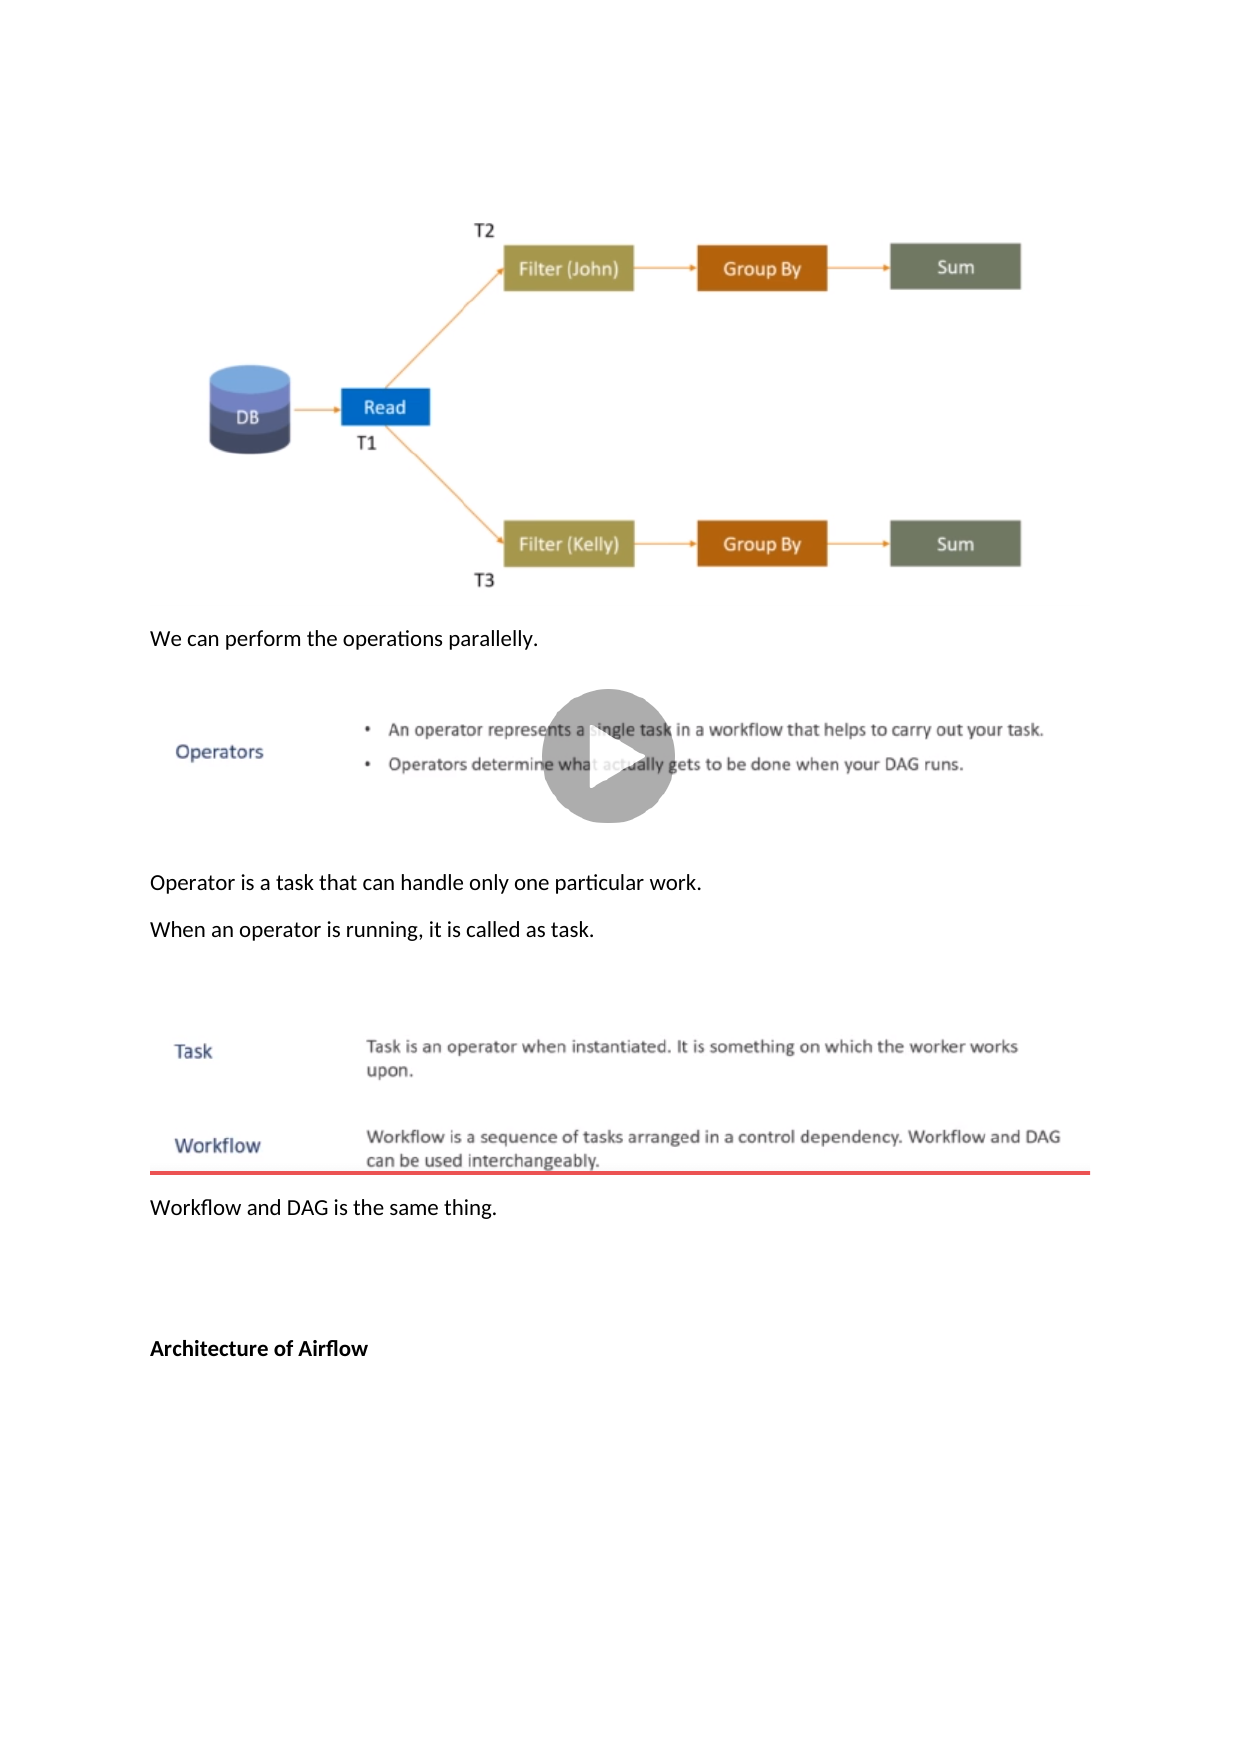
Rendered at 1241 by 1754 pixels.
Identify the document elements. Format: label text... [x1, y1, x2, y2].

picture [150, 1009, 1091, 1175]
text Architecture of Airflow [150, 1334, 1090, 1362]
text Workflow and DAG is the same thing. [150, 1193, 1090, 1222]
text We can perform the operations parallelly. [150, 624, 1090, 652]
text When an operator is running, it is called as task. [150, 915, 1090, 943]
text Operator is a task that can handle only one particular work. [150, 868, 1090, 897]
picture [150, 150, 1091, 606]
picture [150, 671, 1091, 850]
